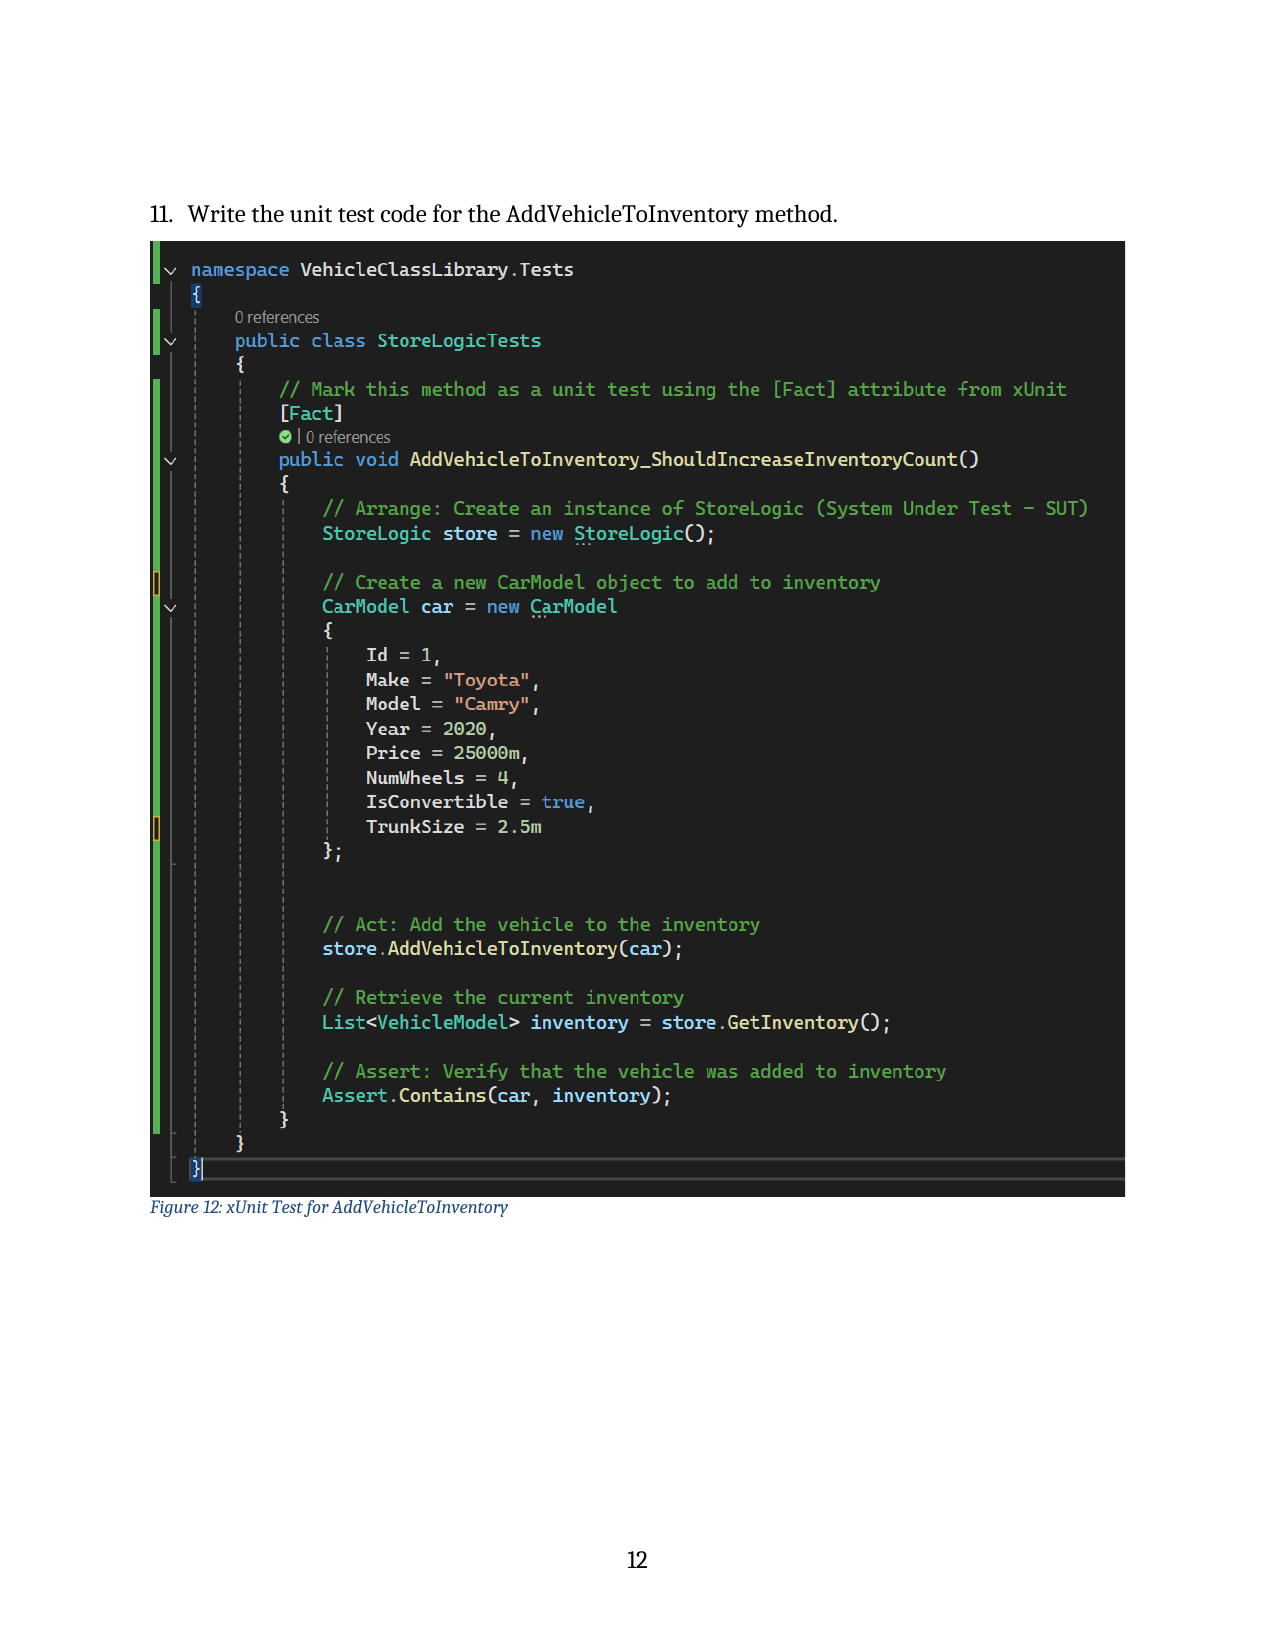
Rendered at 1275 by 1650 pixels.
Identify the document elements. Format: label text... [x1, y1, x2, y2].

picture [150, 241, 1125, 1197]
list Write the unit test code for the AddVehicleToInventory method. [150, 200, 1125, 229]
text Figure 12: xUnit Test for AddVehicleToInventory [150, 1197, 1125, 1218]
